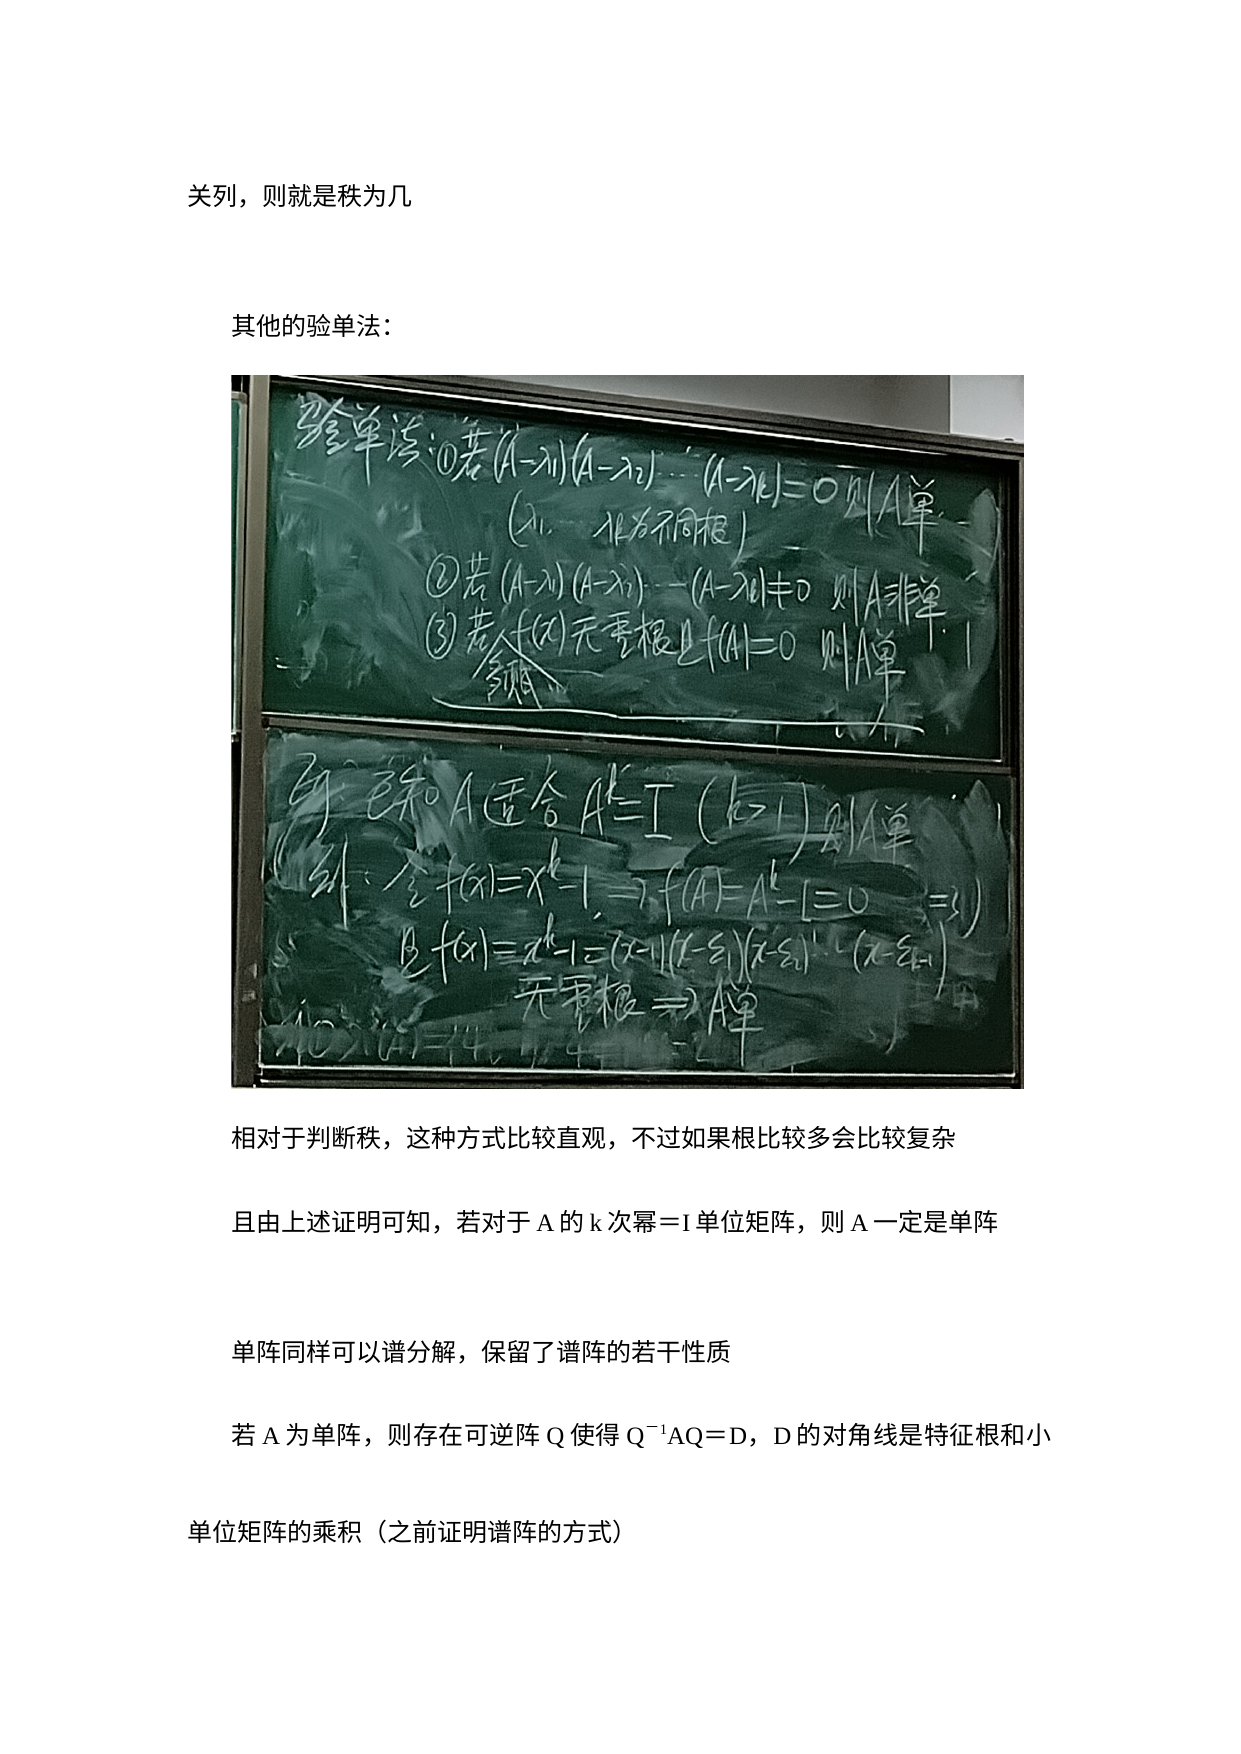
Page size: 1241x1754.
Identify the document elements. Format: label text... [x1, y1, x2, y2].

text 其他的验单法： [187, 292, 1053, 357]
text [187, 162, 1053, 227]
text 相对于判断秩，这种方式比较直观，不过如果根比较多会比较复杂 [187, 1104, 1053, 1169]
text 且由上述证明可知，若对于A的k次幂＝I单位矩阵，则A一定是单阵 [187, 1188, 1053, 1253]
picture [231, 375, 1024, 1089]
text 若A为单阵，则存在可逆阵Q使得Q－1AQ＝D，D的对角线是特征根和小单位矩阵的乘积（之前证明谱阵的方式） [187, 1401, 1053, 1563]
text 单阵同样可以谱分解，保留了谱阵的若干性质 [187, 1318, 1053, 1383]
